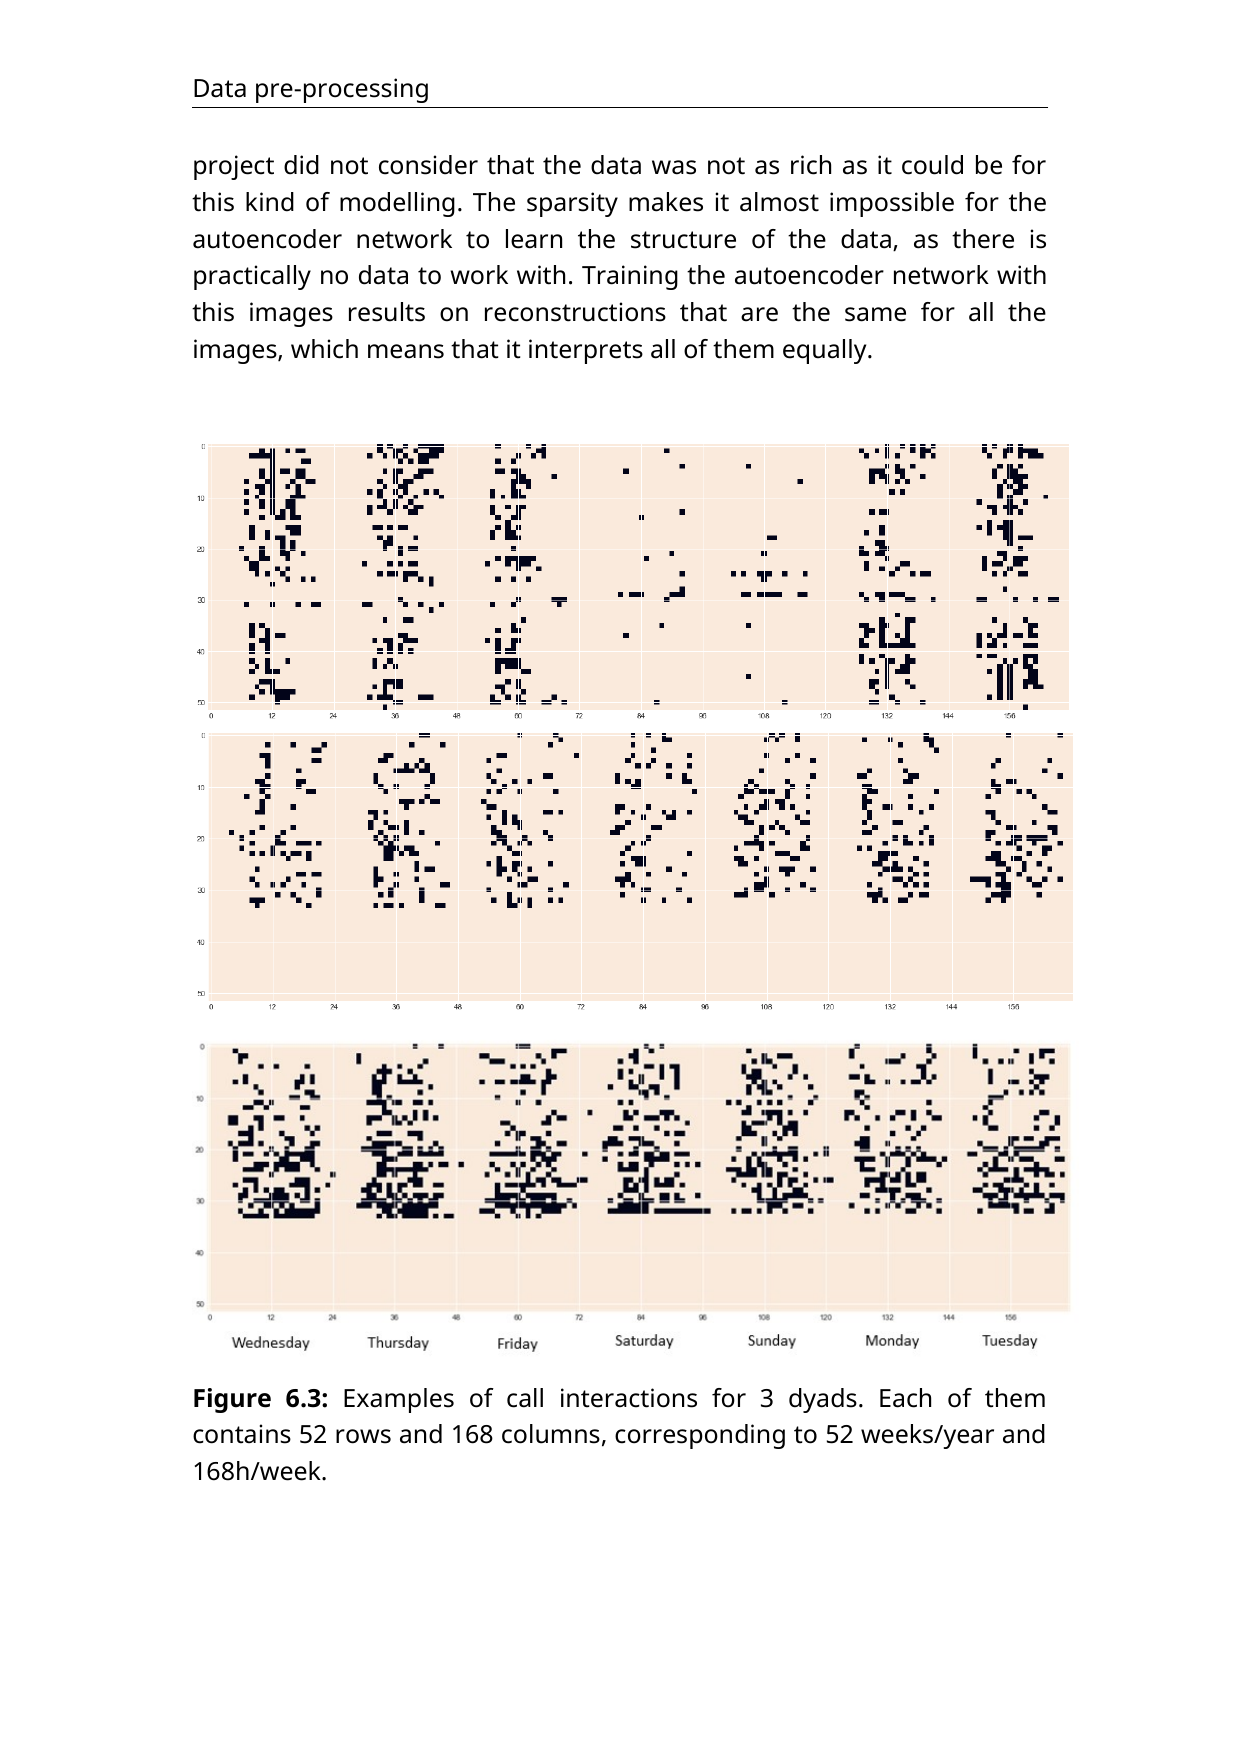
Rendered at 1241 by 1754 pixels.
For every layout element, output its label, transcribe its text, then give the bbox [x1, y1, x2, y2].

text Figure 6.3: Examples of call interactions for 3 dyads. Each of them contains 52 rows and 168 columns, corresponding to 52 weeks/year and 168h/week. [192, 1380, 1048, 1488]
picture [192, 727, 1078, 1016]
picture [192, 1034, 1080, 1361]
picture [192, 438, 1074, 725]
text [192, 148, 1048, 366]
